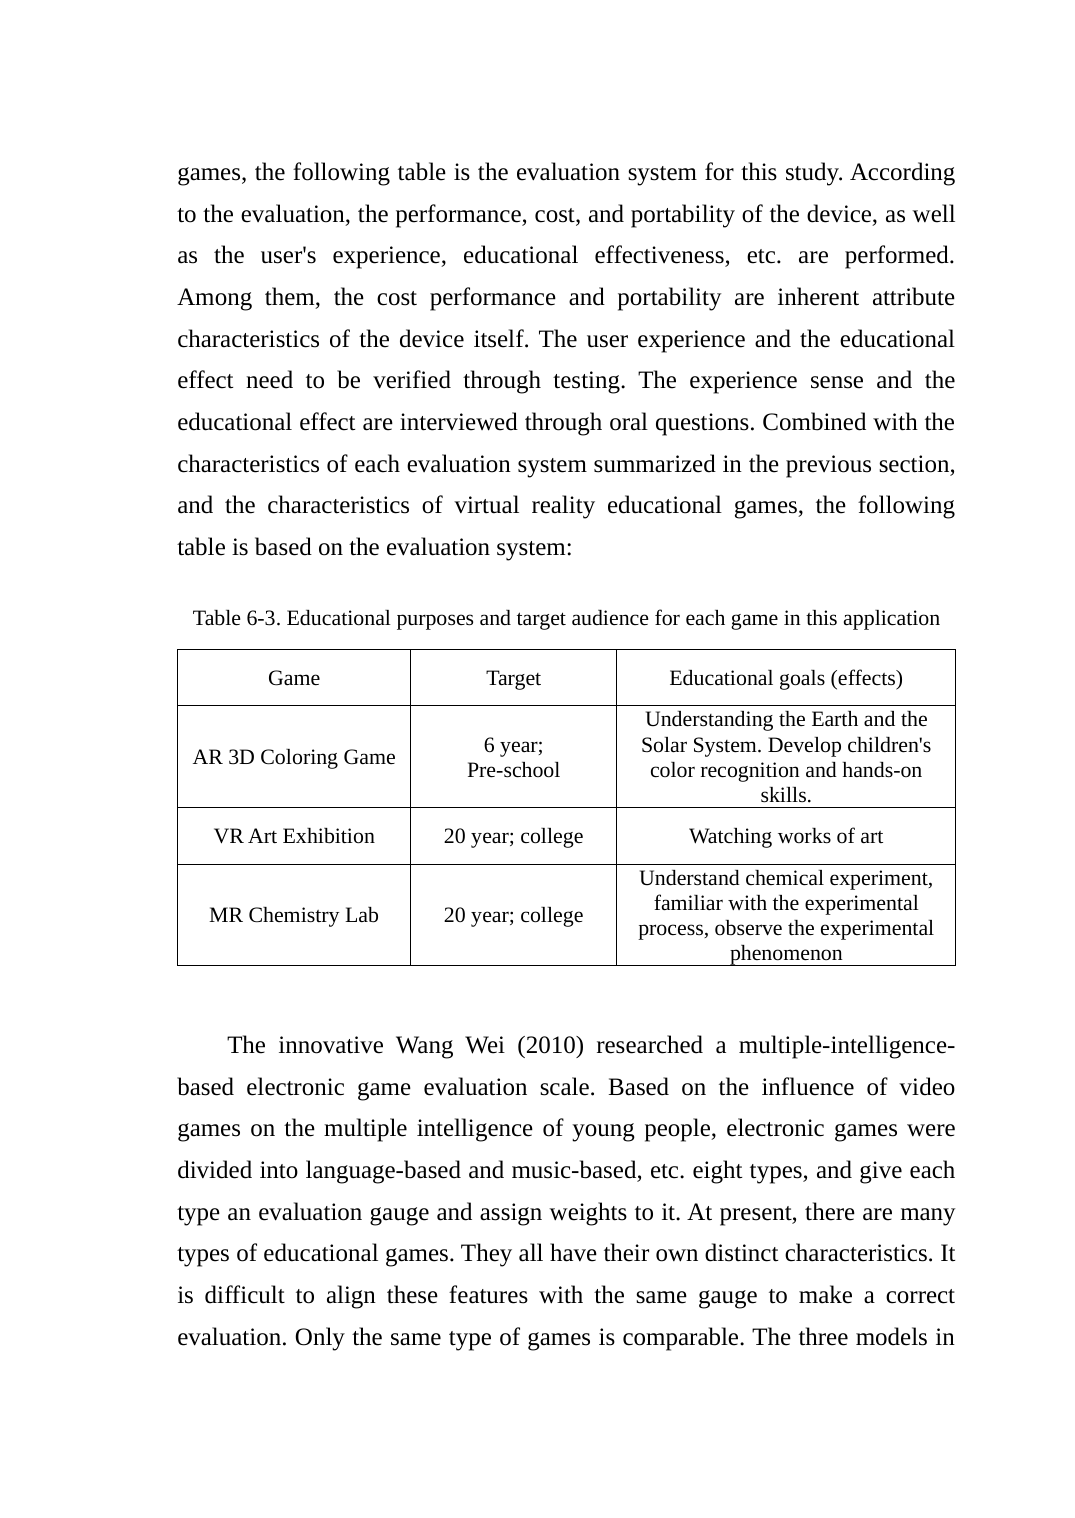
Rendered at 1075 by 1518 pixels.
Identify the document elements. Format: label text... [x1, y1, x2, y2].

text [177, 147, 956, 564]
table_header Target [411, 650, 616, 705]
table_cell 20 year; college [411, 808, 616, 863]
table_header Game [178, 650, 410, 705]
text Table 6-3. Educational purposes and target audience for each game in this application [177, 605, 956, 631]
table_cell Understand chemical experiment, familiar with the experimental process, observe the experimental phenomenon [617, 865, 955, 965]
table_cell 6 year; Pre-school [411, 706, 616, 807]
table_cell 20 year; college [411, 865, 616, 965]
table_cell Watching works of art [617, 808, 955, 863]
table_cell VR Art Exhibition [178, 808, 410, 863]
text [177, 1020, 956, 1353]
table_header Educational goals (effects) [617, 650, 955, 705]
table_cell Understanding the Earth and the Solar System. Develop children's color recognition and hands-on skills. [617, 706, 955, 807]
table_cell MR Chemistry Lab [178, 865, 410, 965]
table_cell AR 3D Coloring Game [178, 706, 410, 807]
